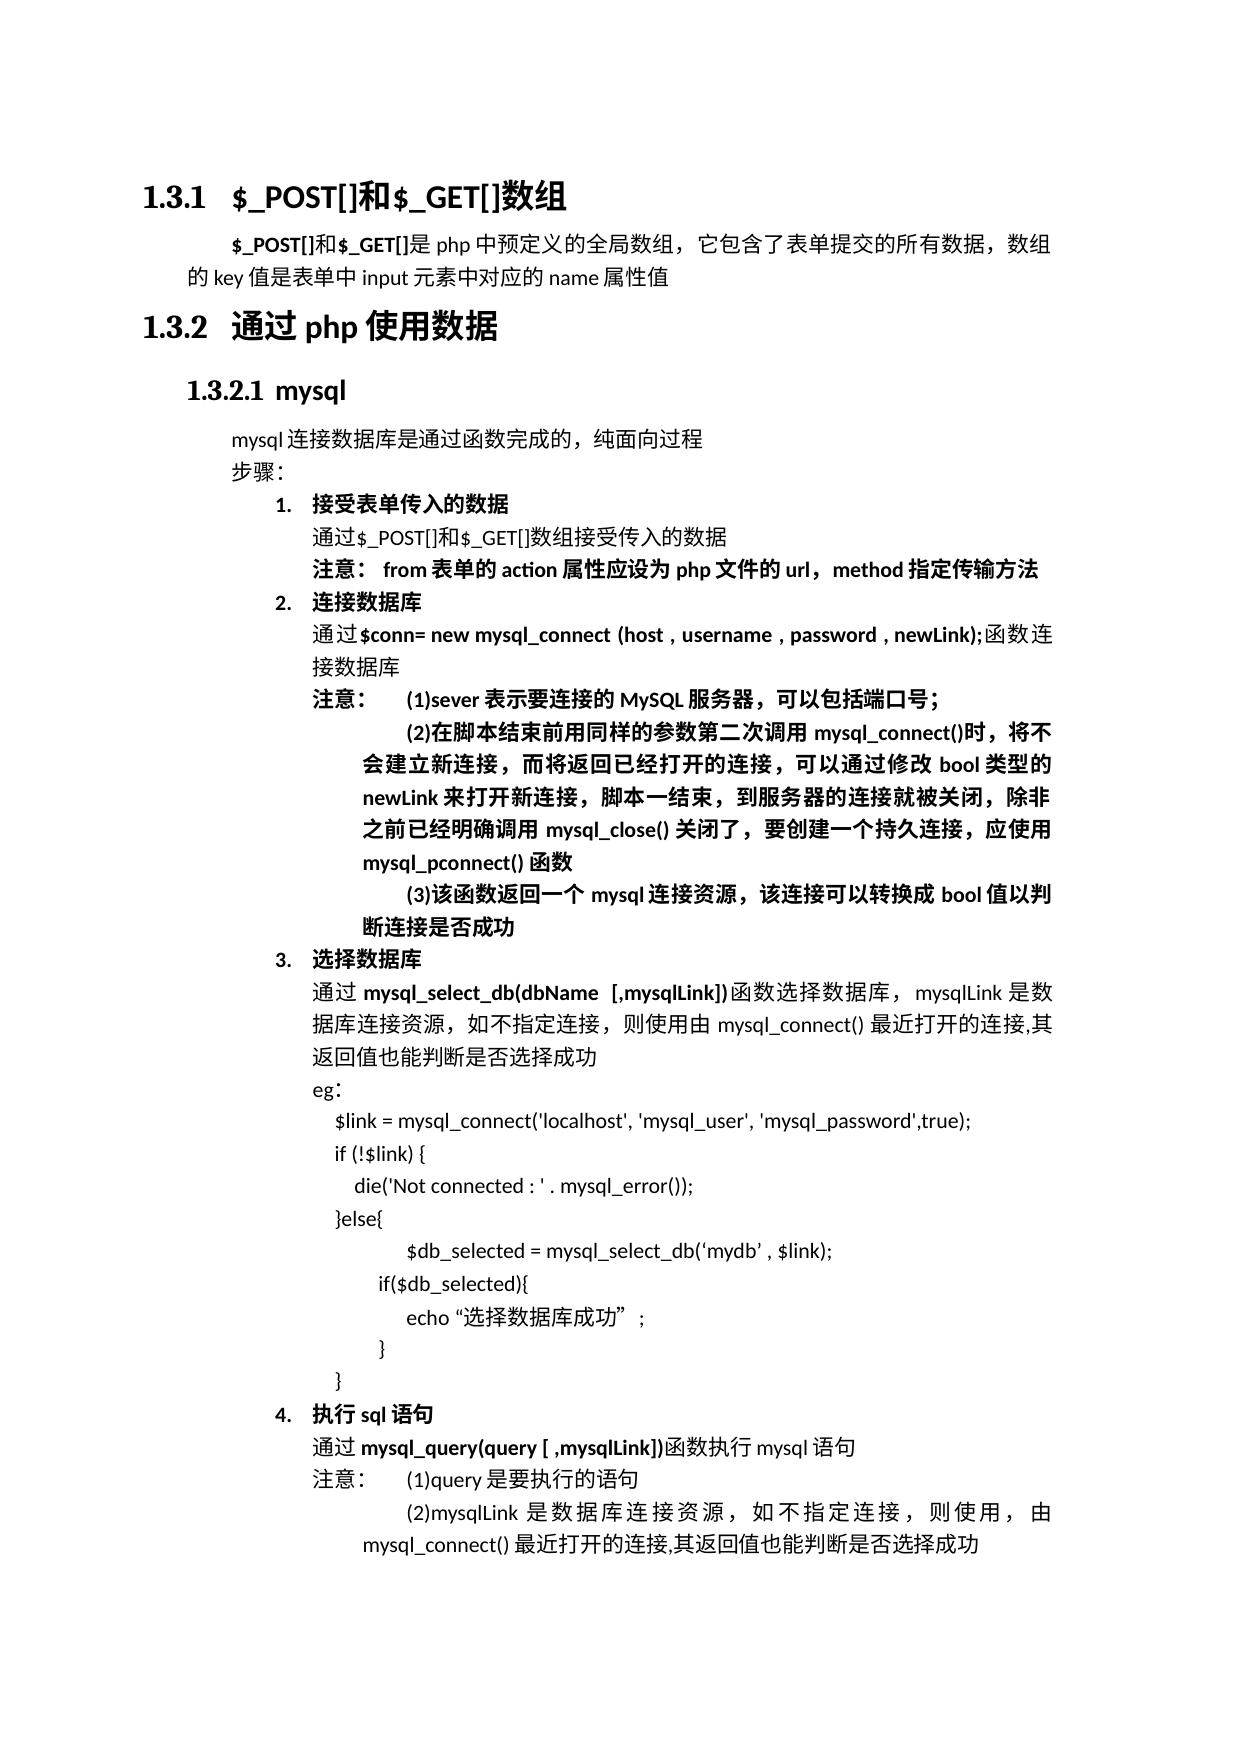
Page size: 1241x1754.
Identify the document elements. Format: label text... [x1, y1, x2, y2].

text $_POST[]和$_GET[]数组 [143, 162, 1053, 227]
text $_POST[]和$_GET[]是php中预定义的全局数组，它包含了表单提交的所有数据，数组的key值是表单中input元素中对应的name属性值 [187, 227, 1053, 292]
text mysql连接数据库是通过函数完成的，纯面向过程 [187, 422, 1053, 454]
list 注意： (1)sever表示要连接的MySQL 服务器，可以包括端口号； [312, 682, 1053, 714]
list (3)该函数返回一个mysql连接资源，该连接可以转换成bool值以判断连接是否成功 [362, 877, 1053, 942]
list 选择数据库 [275, 942, 1053, 974]
list 通过$conn= new mysql_connect (host , username , password , newLink);函数连接数据库 [312, 617, 1053, 682]
list 通过mysql_query(query [ ,mysqlLink])函数执行mysql语句 [312, 1429, 1053, 1462]
list } [378, 1332, 1053, 1364]
list echo “选择数据库成功”; [378, 1299, 1053, 1332]
list if (!$link) { [334, 1137, 1053, 1169]
list } [334, 1364, 1053, 1397]
list 连接数据库 [275, 584, 1053, 617]
list 执行sql语句 [275, 1397, 1053, 1429]
list 接受表单传入的数据 [275, 487, 1053, 519]
list (2)在脚本结束前用同样的参数第二次调用 mysql_connect()时，将不会建立新连接，而将返回已经打开的连接，可以通过修改bool类型的newLink来打开新连接，脚本一结束，到服务器的连接就被关闭，除非之前已经明确调用 mysql_close() 关闭了，要创建一个持久连接，应使用 mysql_pconnect() 函数 [362, 714, 1053, 877]
list if($db_selected){ [378, 1267, 1053, 1299]
list 注意： (1)query是要执行的语句 [312, 1462, 1053, 1494]
list (2)mysqlLink是数据库连接资源，如不指定连接，则使用，由 mysql_connect() 最近打开的连接,其返回值也能判断是否选择成功 [362, 1494, 1053, 1559]
list die('Not connected : ' . mysql_error()); [334, 1169, 1053, 1202]
text mysql [187, 357, 1053, 422]
list eg： [312, 1072, 1053, 1104]
list $db_selected = mysql_select_db(‘mydb’ , $link); [334, 1234, 1053, 1267]
list 通过$_POST[]和$_GET[]数组接受传入的数据 [312, 519, 1053, 552]
list 注意： from表单的action属性应设为php文件的url，method指定传输方法 [312, 552, 1053, 584]
list 通过mysql_select_db(dbName [,mysqlLink])函数选择数据库，mysqlLink是数据库连接资源，如不指定连接，则使用由 mysql_connect() 最近打开的连接,其返回值也能判断是否选择成功 [312, 974, 1053, 1072]
text 通过php使用数据 [143, 292, 1053, 357]
text 步骤： [187, 454, 1053, 487]
list $link = mysql_connect('localhost', 'mysql_user', 'mysql_password',true); [334, 1104, 1053, 1137]
list }else{ [334, 1202, 1053, 1234]
